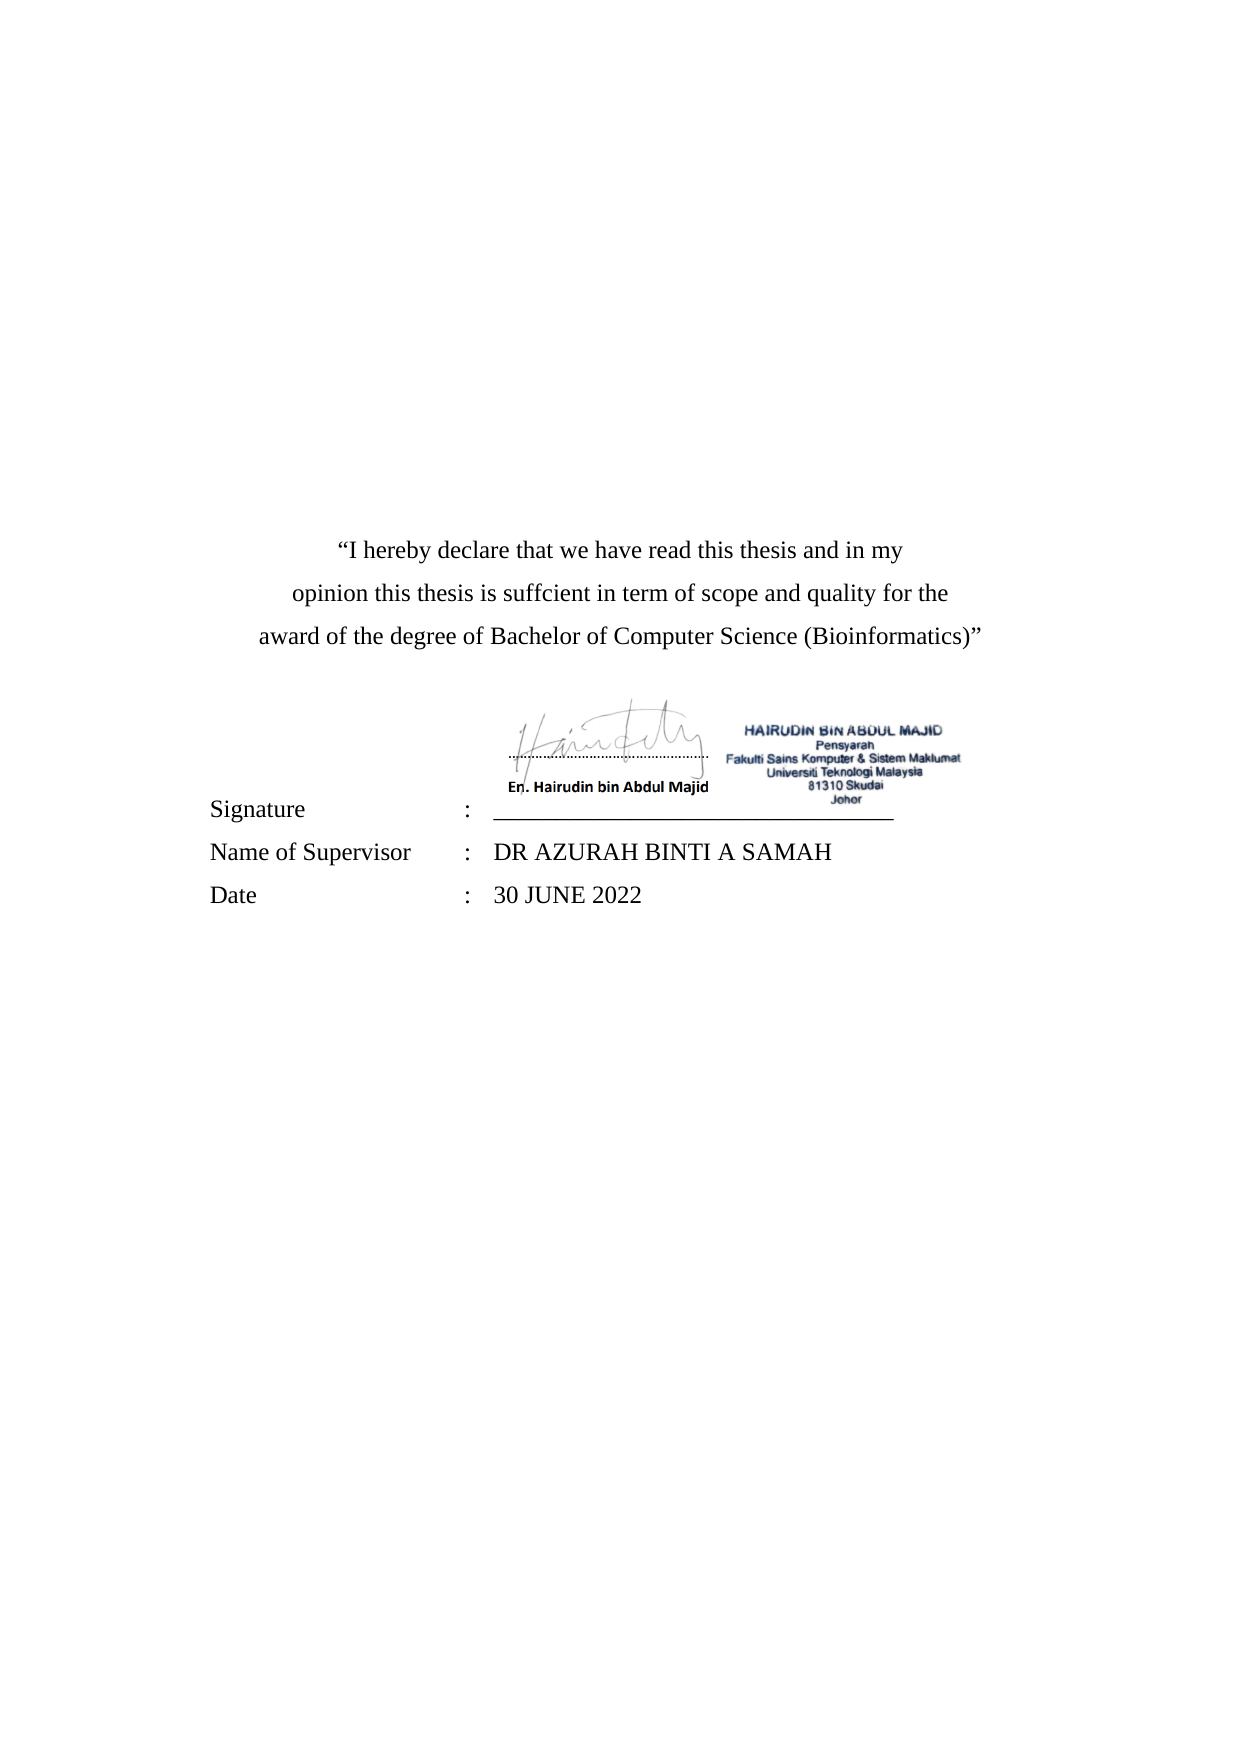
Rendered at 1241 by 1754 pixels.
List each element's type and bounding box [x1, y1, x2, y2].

picture [493, 693, 978, 813]
